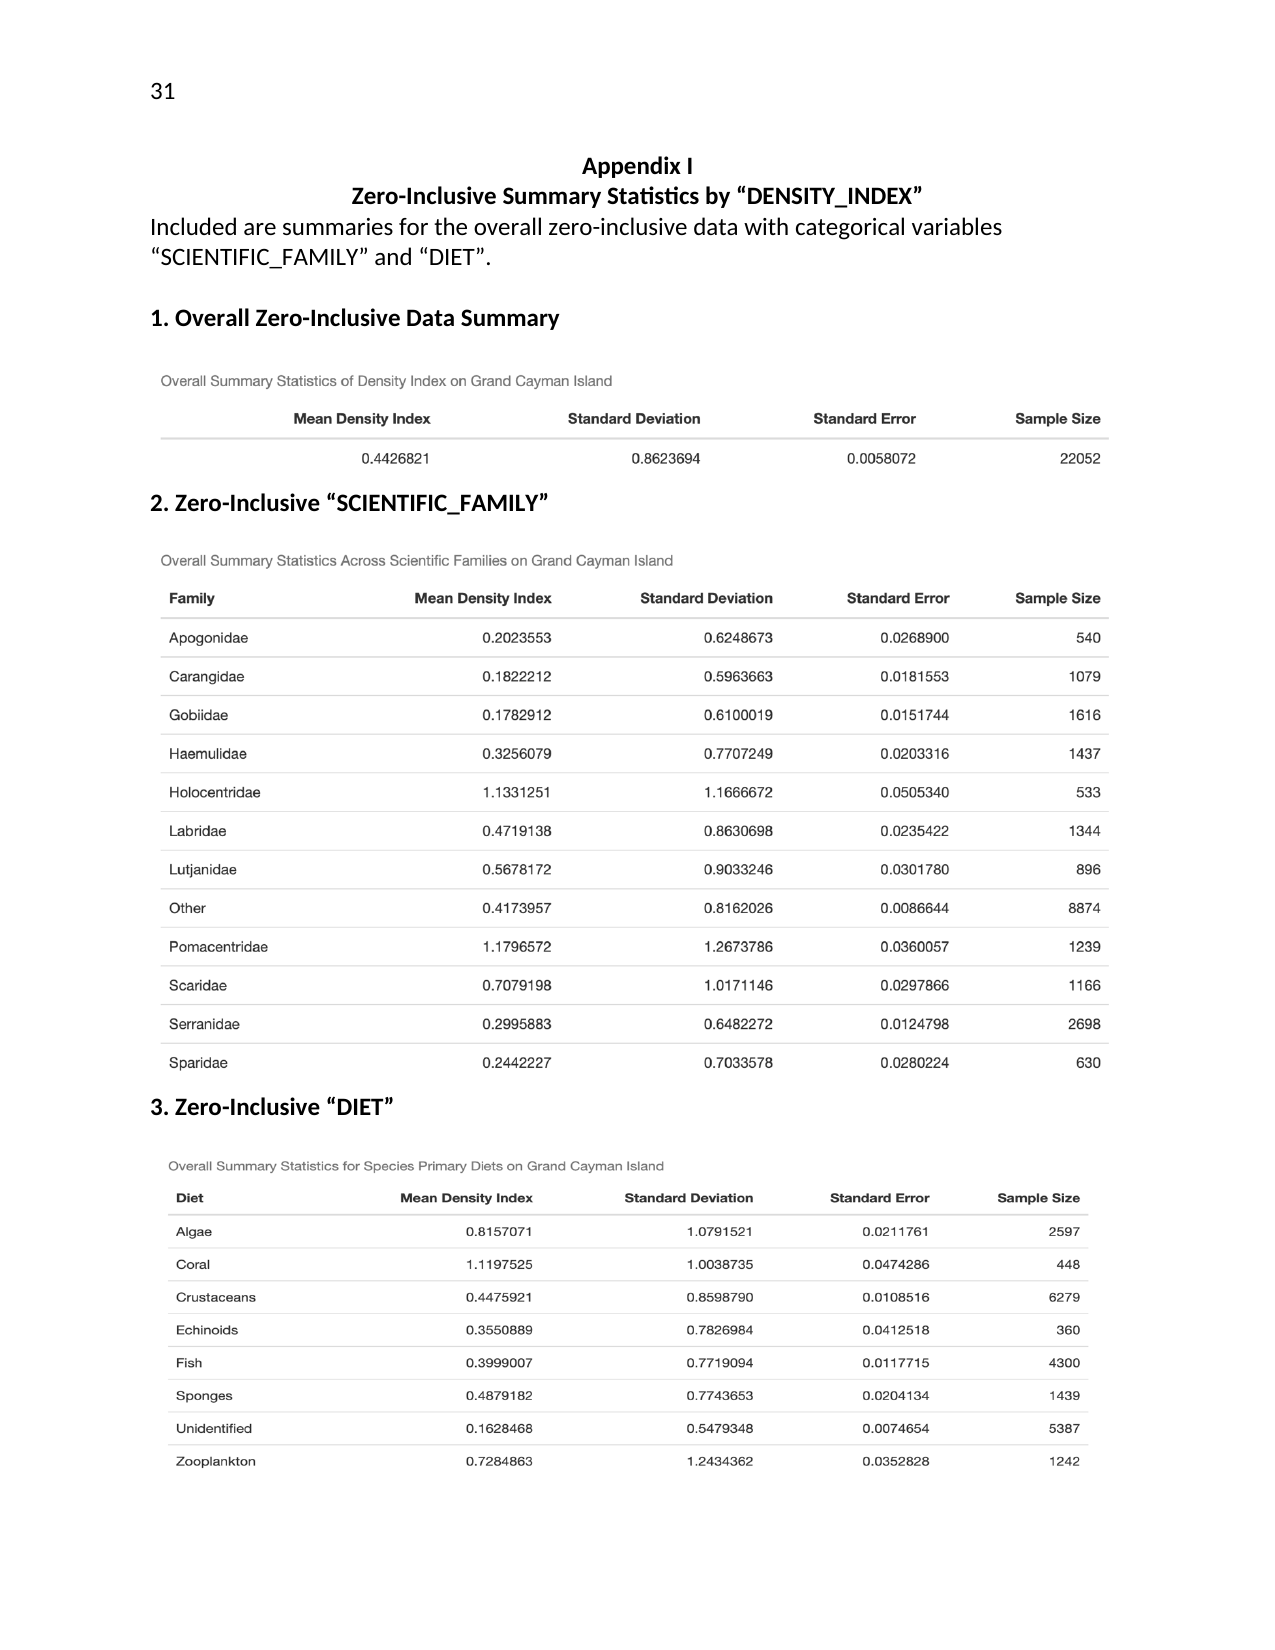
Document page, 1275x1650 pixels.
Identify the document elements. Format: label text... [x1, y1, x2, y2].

picture [150, 548, 1125, 1092]
text Zero-Inclusive Summary Statistics by “DENSITY_INDEX” [150, 181, 1125, 211]
picture [150, 1152, 1125, 1482]
picture [150, 363, 1125, 478]
text Included are summaries for the overall zero-inclusive data with categorical variables “SCIENTIFIC_FAMILY” and “DIET”. [150, 211, 1125, 272]
text 1. Overall Zero-Inclusive Data Summary [150, 303, 1125, 333]
text 2. Zero-Inclusive “SCIENTIFIC_FAMILY” [150, 487, 1125, 518]
text Appendix I [150, 150, 1125, 181]
text 3. Zero-Inclusive “DIET” [150, 1092, 1125, 1122]
